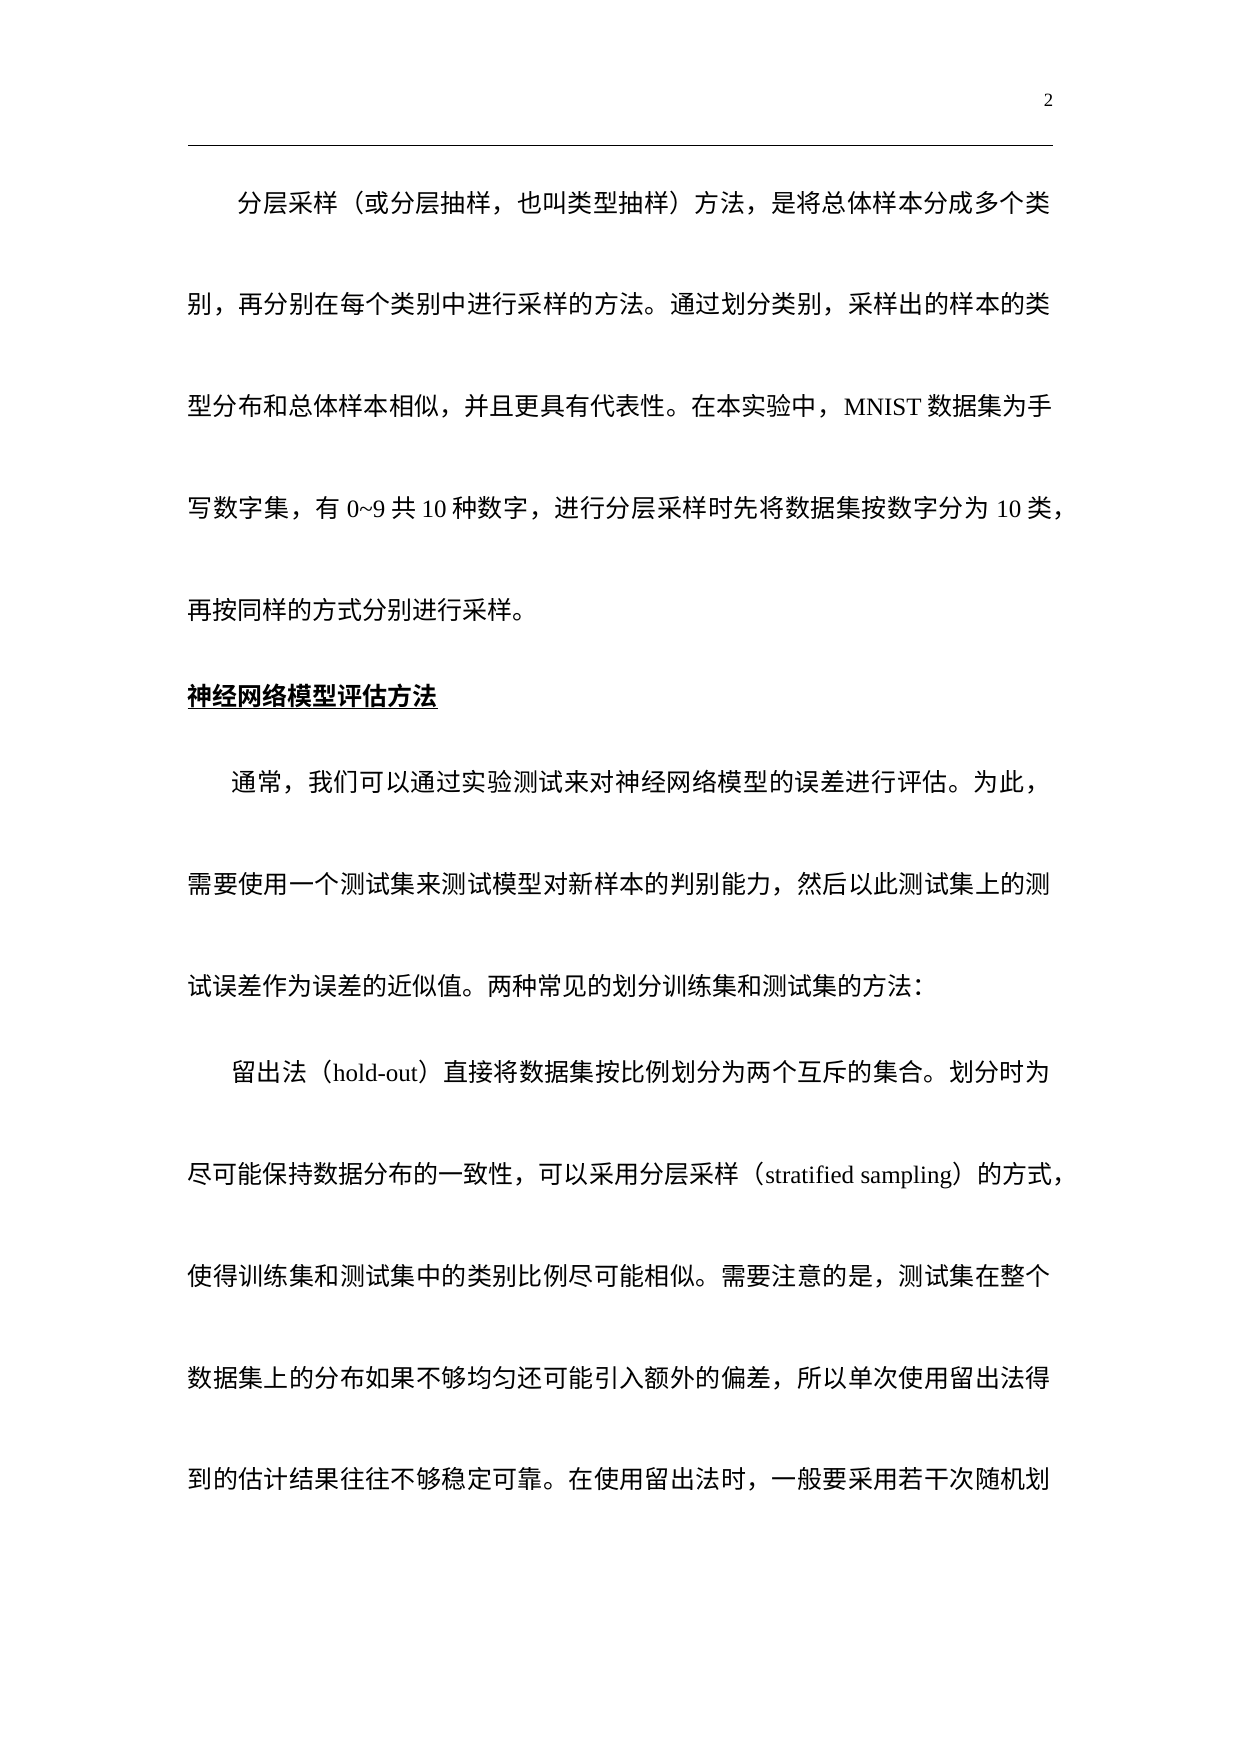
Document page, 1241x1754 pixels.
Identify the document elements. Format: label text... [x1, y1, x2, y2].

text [187, 1037, 1053, 1512]
text 分层采样（或分层抽样，也叫类型抽样）方法，是将总体样本分成多个类别，再分别在每个类别中进行采样的方法。通过划分类别，采样出的样本的类型分布和总体样本相似，并且更具有代表性。在本实验中，MNIST数据集为手写数字集，有0~9共10种数字，进行分层采样时先将数据集按数字分为10类，再按同样的方式分别进行采样。 [187, 167, 1053, 643]
text 通常，我们可以通过实验测试来对神经网络模型的误差进行评估。为此，需要使用一个测试集来测试模型对新样本的判别能力，然后以此测试集上的测试误差作为误差的近似值。两种常见的划分训练集和测试集的方法： [187, 747, 1053, 1018]
text 神经网络模型评估方法 [187, 661, 1053, 729]
